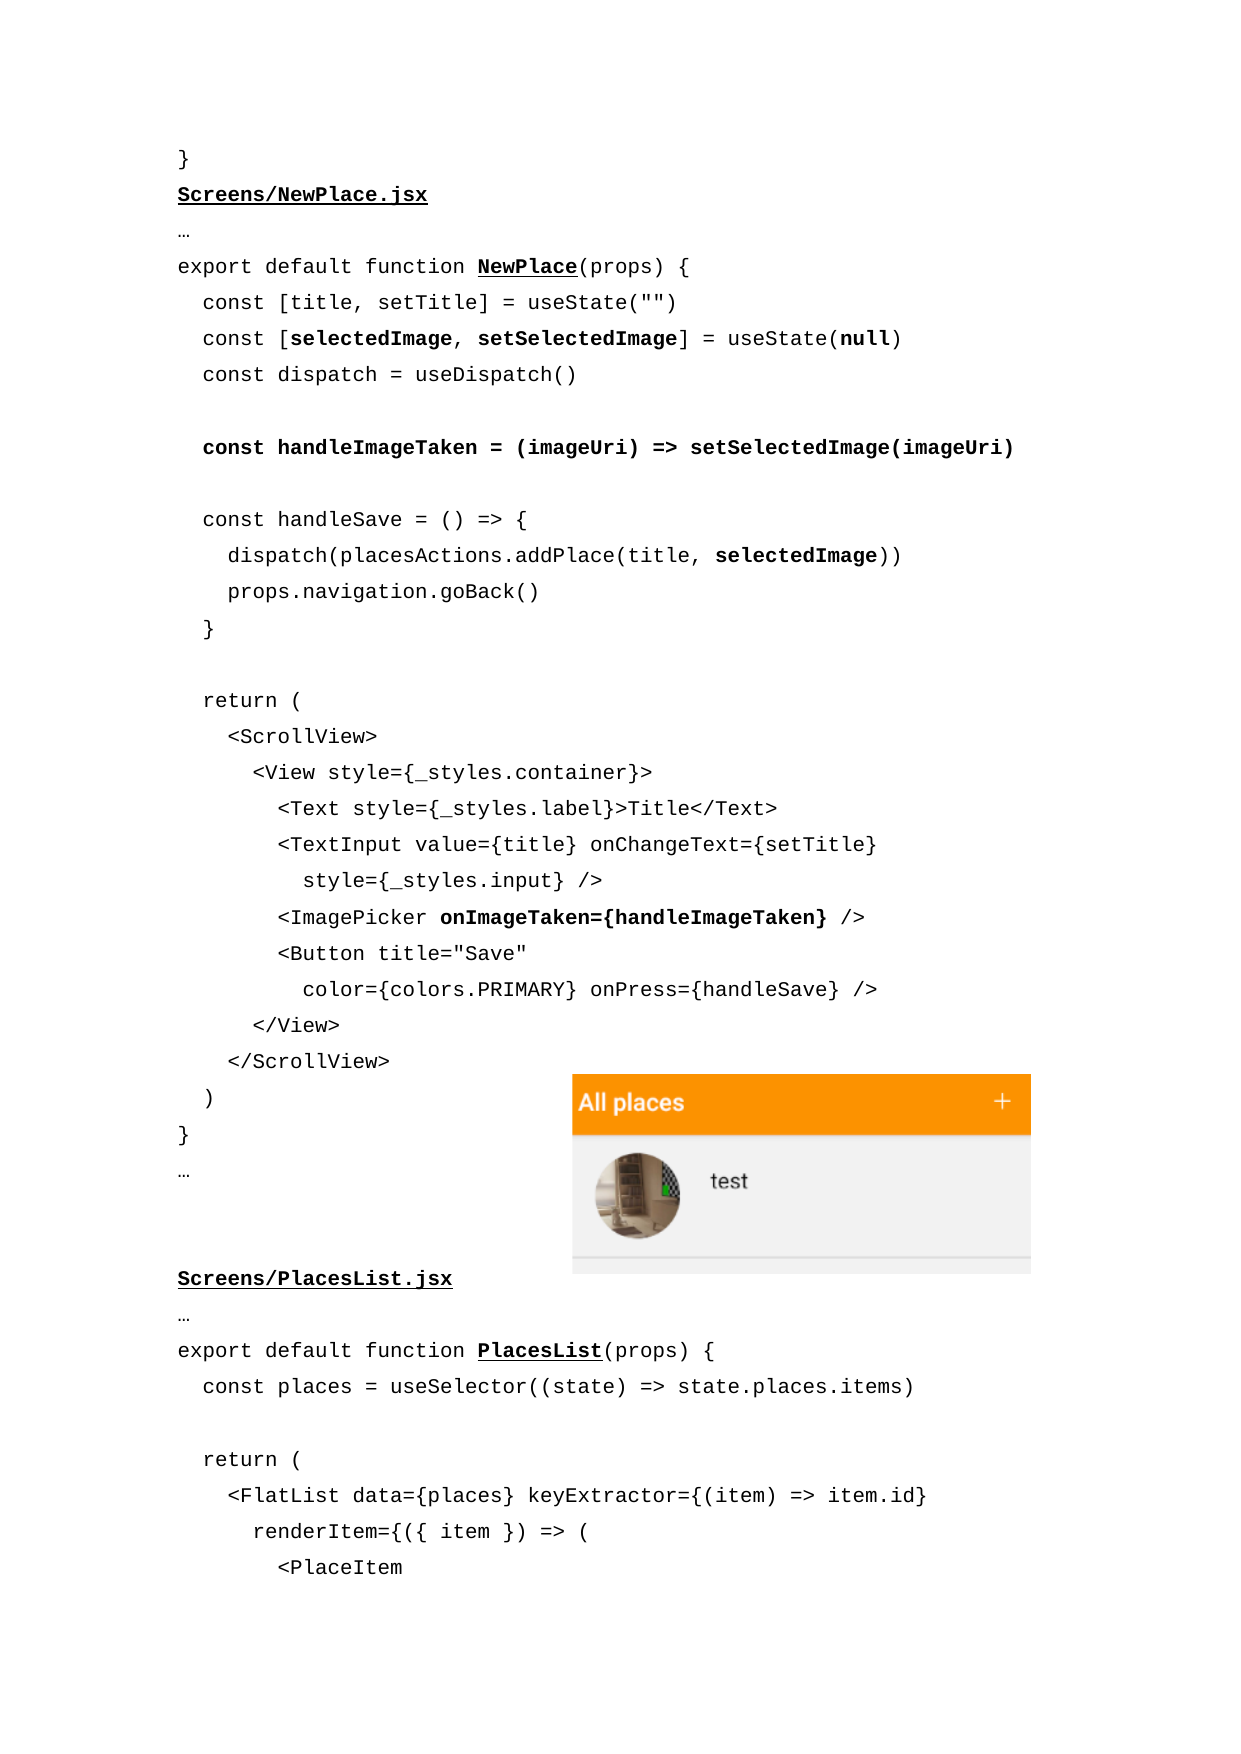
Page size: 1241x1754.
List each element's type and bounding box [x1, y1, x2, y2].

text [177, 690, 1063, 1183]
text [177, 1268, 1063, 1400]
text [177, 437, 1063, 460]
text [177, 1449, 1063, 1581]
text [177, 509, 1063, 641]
picture [572, 1183, 1031, 1268]
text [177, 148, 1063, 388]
